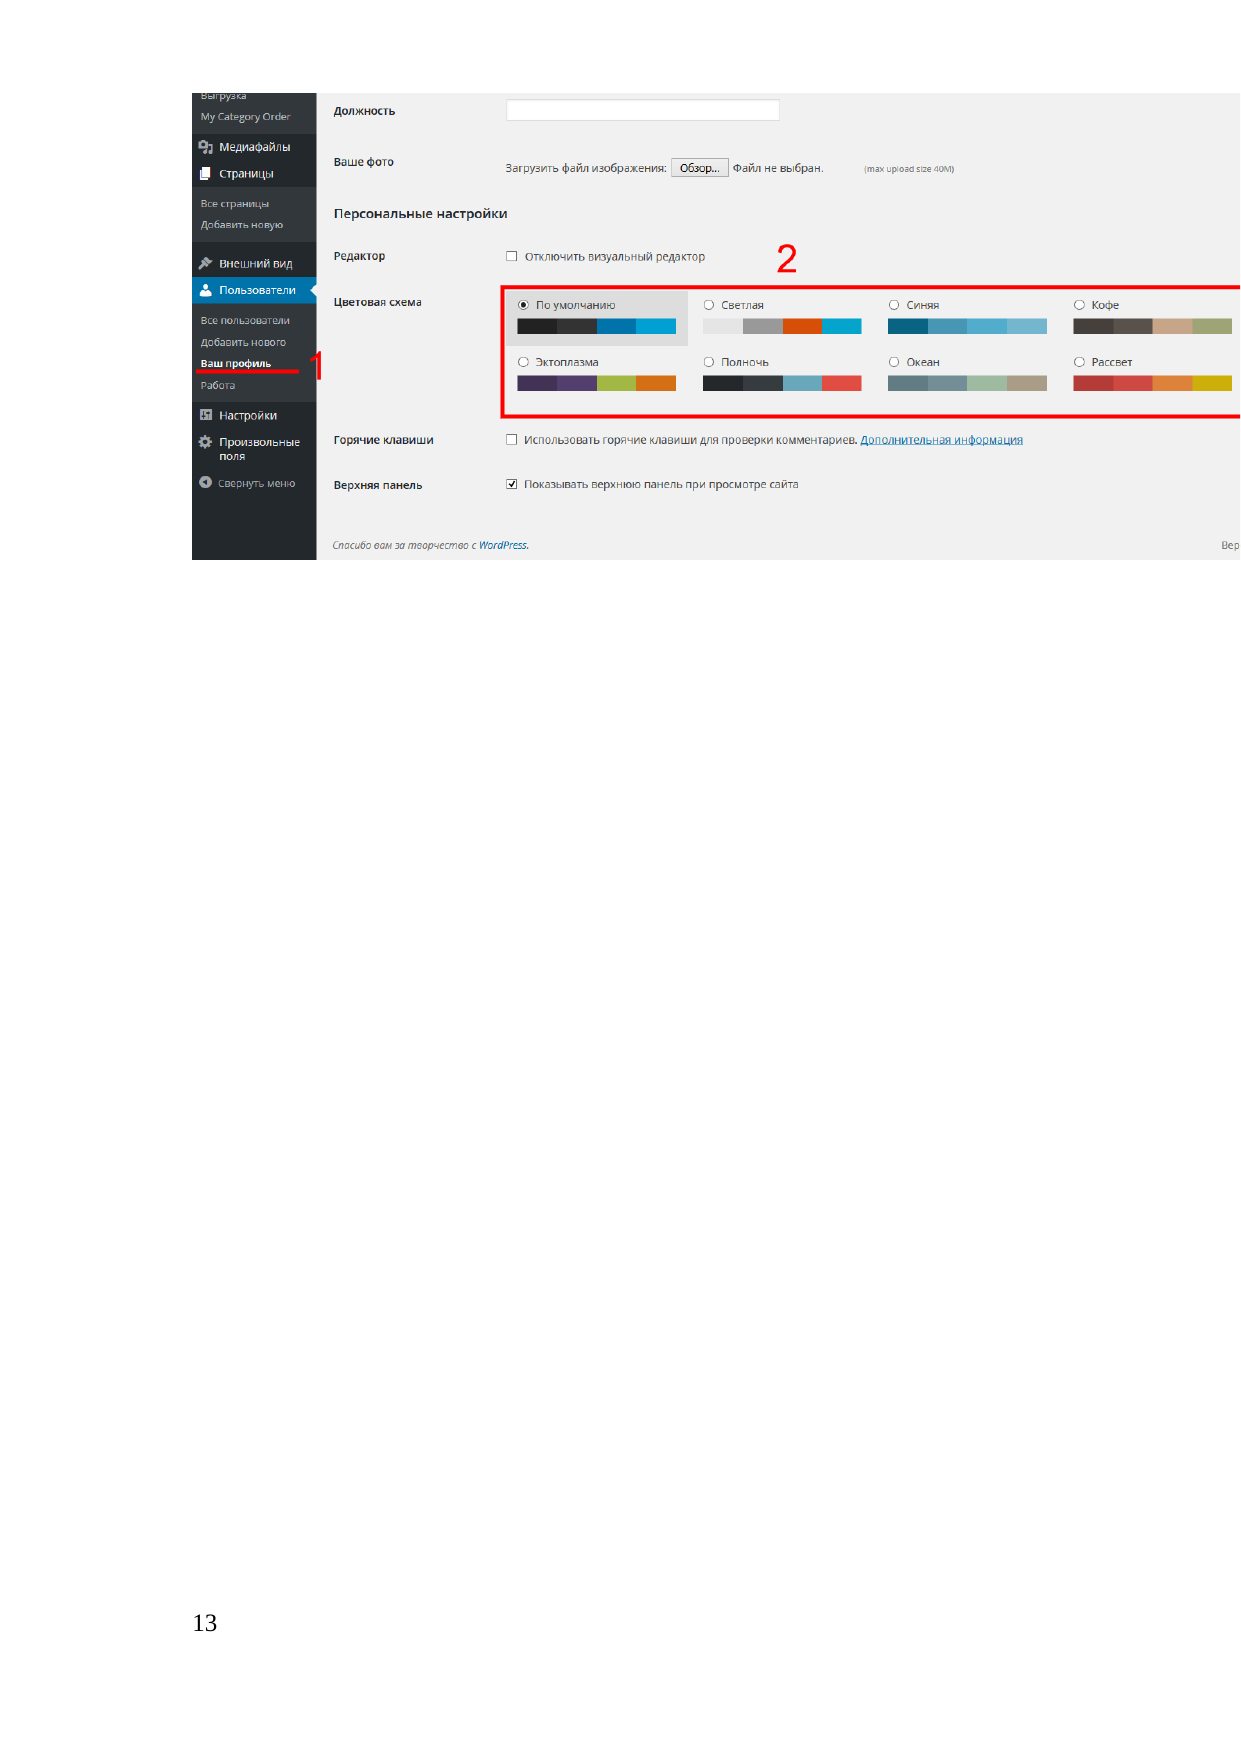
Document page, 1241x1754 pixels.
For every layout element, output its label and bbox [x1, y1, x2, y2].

picture [192, 93, 1241, 560]
picture [201, 291, 211, 296]
